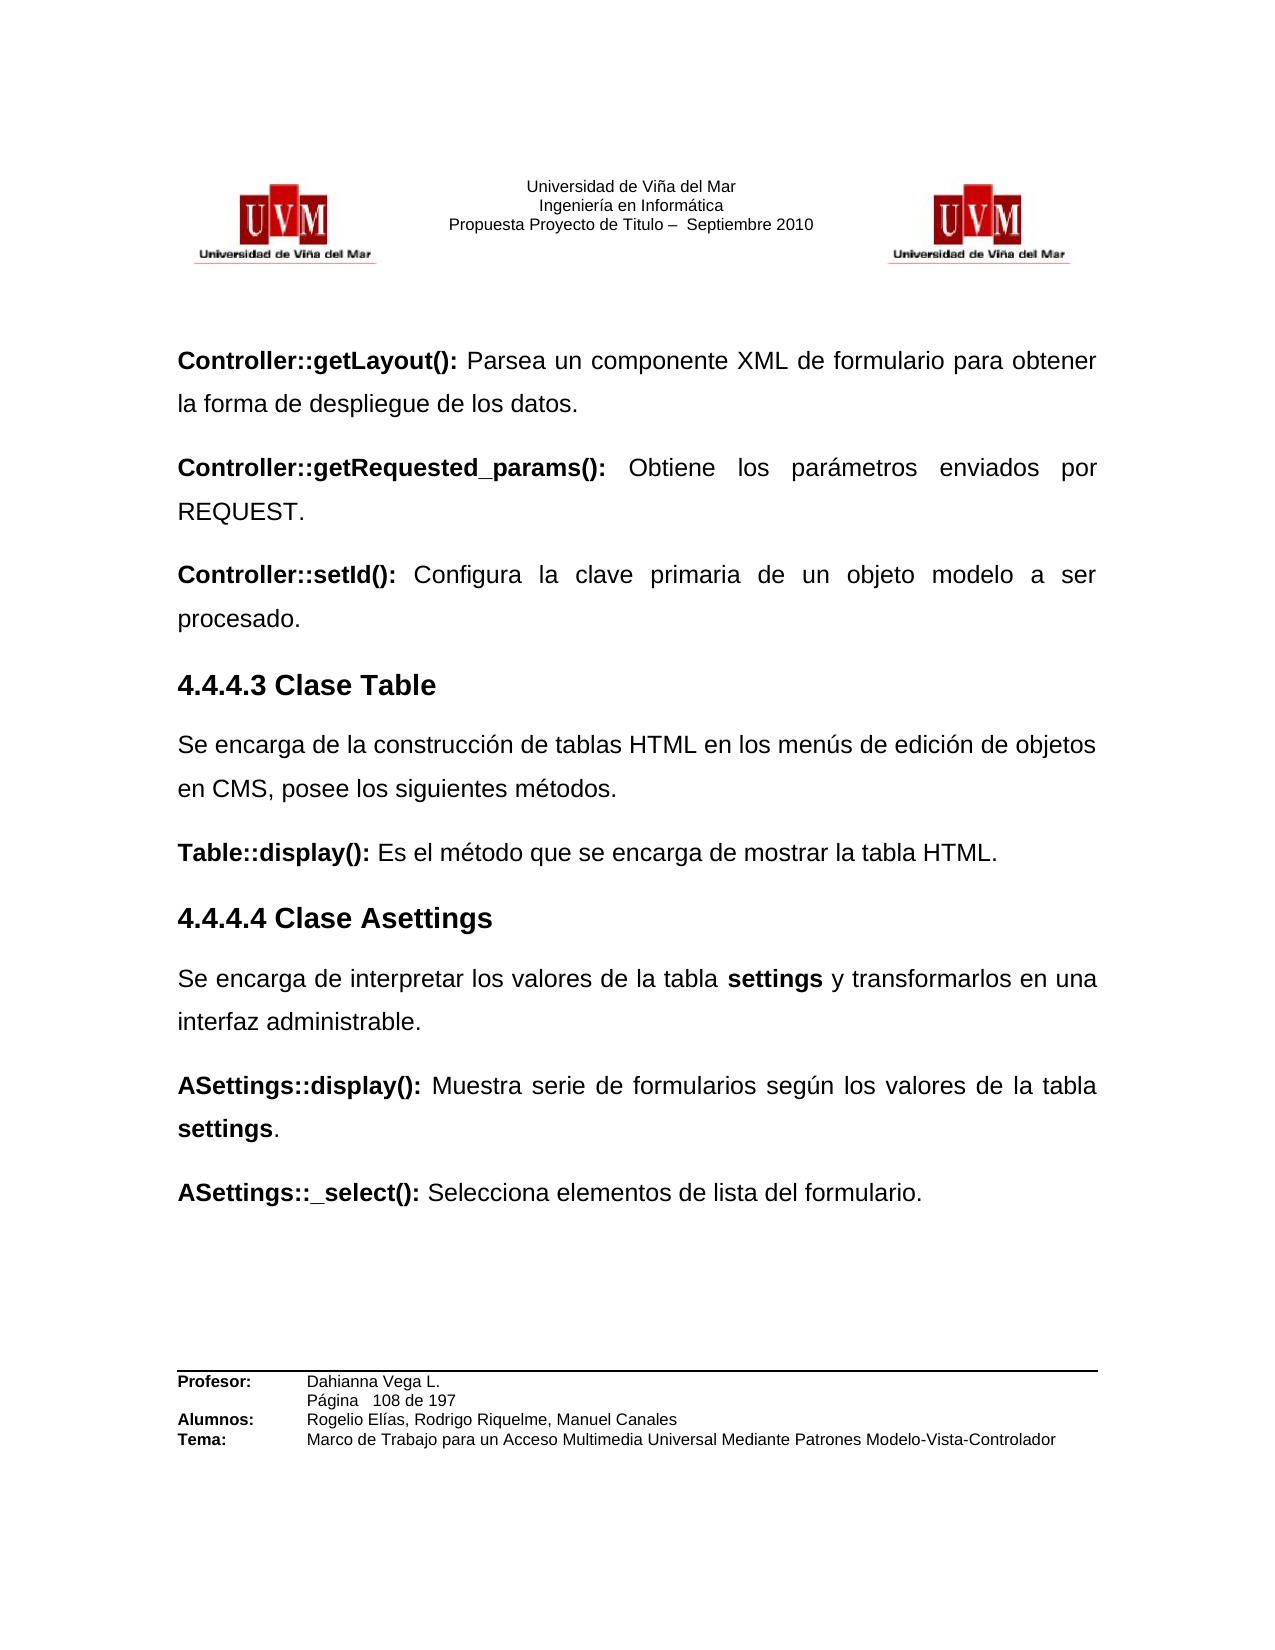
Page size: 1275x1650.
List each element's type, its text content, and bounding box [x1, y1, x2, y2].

text Se encarga de la construcción de tablasHTML en los menús de edición de objetos en CMS, posee los siguientes métodos. [177, 730, 1098, 802]
text Controller::setId():Configurala clave primaria de un objeto modelo a ser procesado. [177, 561, 1098, 632]
text Controller::getRequested_params():Obtiene los parámetros enviados por REQUEST. [177, 453, 1098, 525]
text ASettings::display(): Muestra serie de formularios según los valores de la tabla settings. [177, 1071, 1098, 1143]
text Table::display(): Es el método que se encarga de mostrar la tabla HTML. [177, 837, 1098, 866]
text ASettings::_select():Selecciona elementos de lista del formulario. [177, 1178, 1098, 1207]
text Se encarga de interpretar los valores de la tabla settingsy transformarlos en una interfaz administrable. [177, 964, 1098, 1036]
text Controller::getLayout():Parsea un componente XML de formulario para obtener la forma de despliegue de los datos. [177, 346, 1098, 418]
subtitle 4.4.4.3 Clase Table [177, 668, 1098, 701]
picture [177, 176, 390, 267]
picture [871, 176, 1084, 267]
subtitle 4.4.4.4 Clase Asettings [177, 901, 1098, 935]
